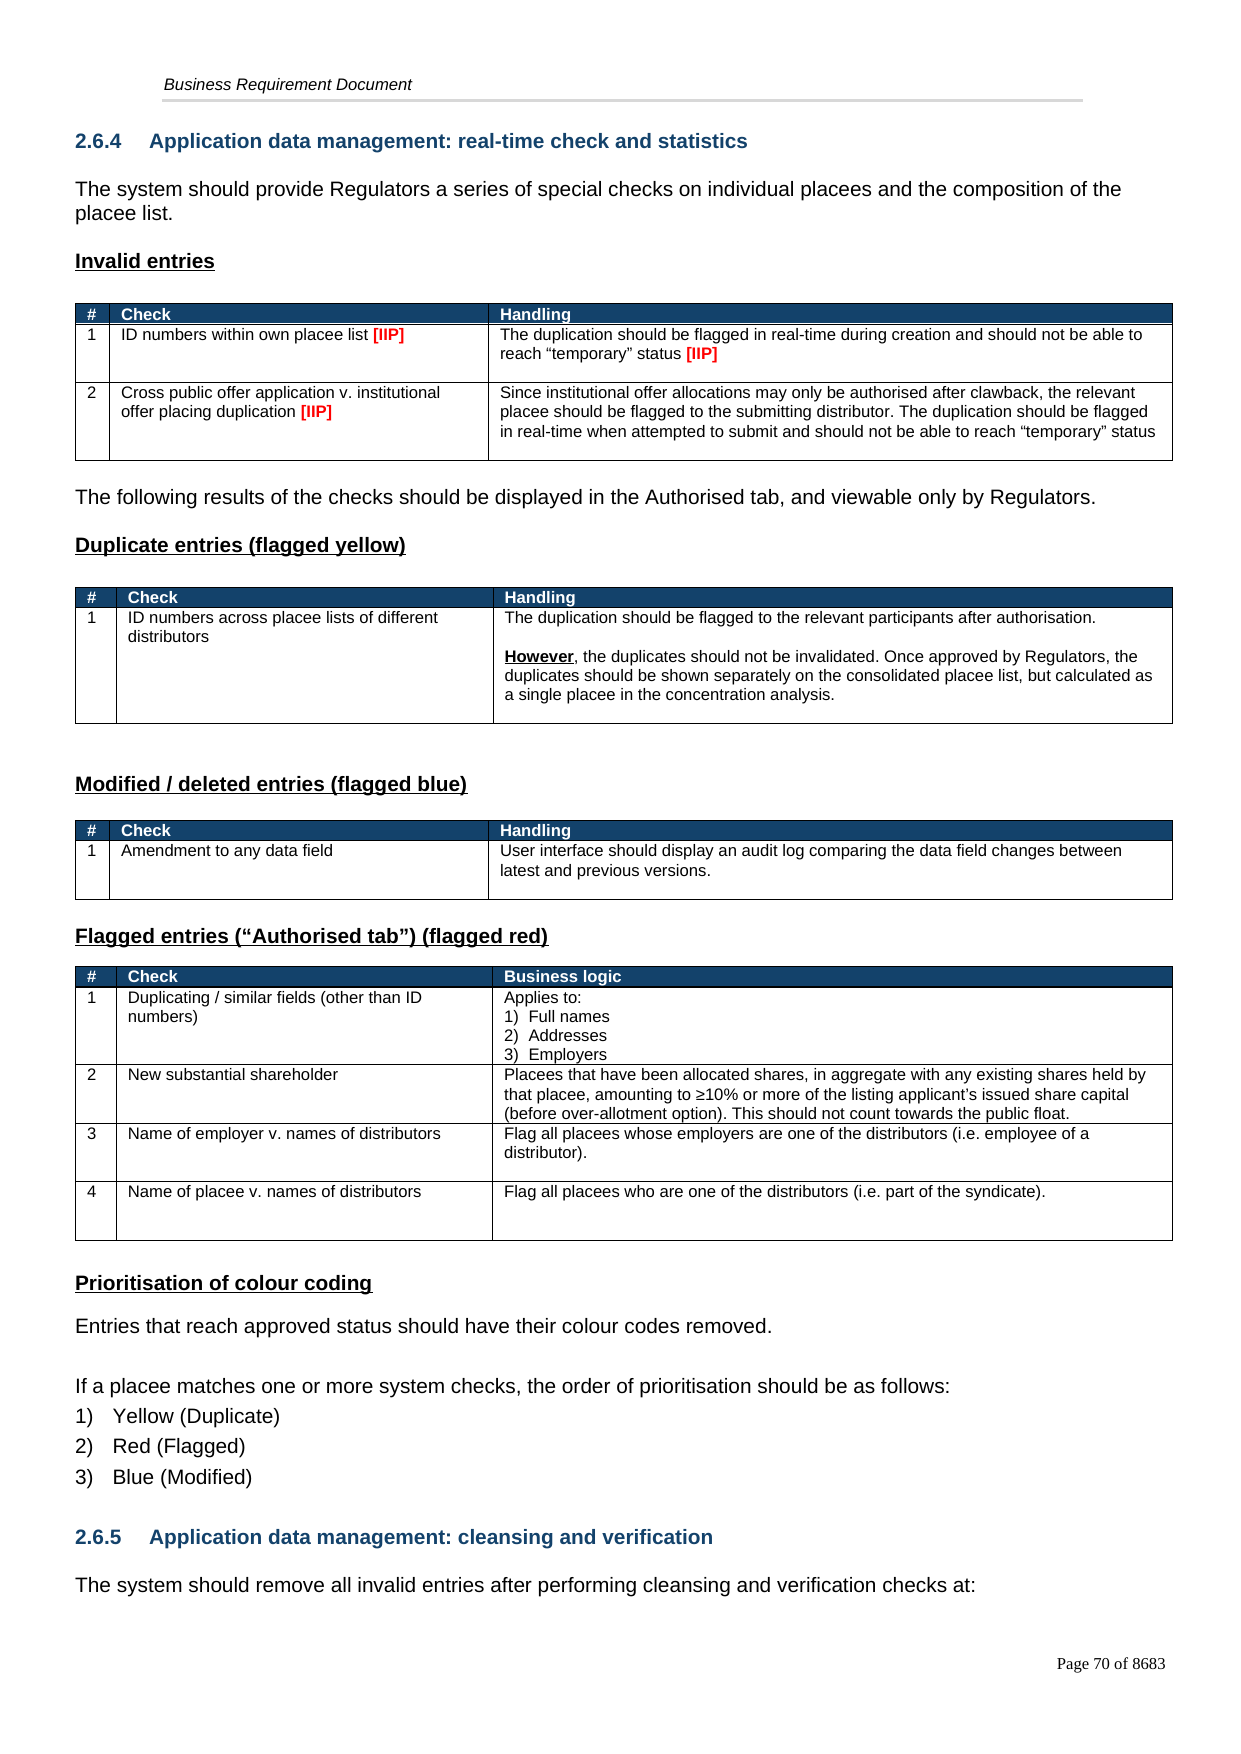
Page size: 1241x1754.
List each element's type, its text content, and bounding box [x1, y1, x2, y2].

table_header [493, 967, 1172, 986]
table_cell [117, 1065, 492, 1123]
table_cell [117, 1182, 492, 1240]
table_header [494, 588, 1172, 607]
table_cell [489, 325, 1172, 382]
text Entries that reach approved status should have their colour codes removed. [75, 1313, 1165, 1337]
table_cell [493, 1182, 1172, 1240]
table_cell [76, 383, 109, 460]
list Red (Flagged) [75, 1434, 1165, 1458]
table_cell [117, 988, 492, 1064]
list Yellow (Duplicate) [75, 1404, 1165, 1428]
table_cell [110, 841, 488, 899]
text The system should provide Regulators a series of special checks on individual placees and the composition of the placee list. [75, 177, 1165, 225]
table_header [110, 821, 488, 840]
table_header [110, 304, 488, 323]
text Flagged entries (“Authorised tab”) (flagged red) [75, 924, 1165, 948]
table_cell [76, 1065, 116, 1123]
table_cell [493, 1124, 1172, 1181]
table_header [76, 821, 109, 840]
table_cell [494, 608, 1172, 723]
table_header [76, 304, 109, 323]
text Invalid entries [75, 249, 1165, 273]
subtitle Application data management: real-time check and statistics [75, 129, 1165, 153]
text Modified / deleted entries (flagged blue) [75, 772, 1165, 796]
text Prioritisation of colour coding [75, 1271, 1165, 1295]
text Duplicate entries (flagged yellow) [75, 533, 1165, 557]
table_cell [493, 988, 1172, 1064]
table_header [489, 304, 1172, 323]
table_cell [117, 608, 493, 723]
subtitle Application data management: cleansing and verification [75, 1525, 1165, 1549]
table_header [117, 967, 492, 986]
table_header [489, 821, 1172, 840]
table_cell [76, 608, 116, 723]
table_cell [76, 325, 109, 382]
text If a placee matches one or more system checks, the order of prioritisation should be as follows: [75, 1374, 1165, 1398]
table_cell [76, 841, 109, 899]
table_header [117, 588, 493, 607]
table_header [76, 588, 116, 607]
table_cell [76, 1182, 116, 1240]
list Blue (Modified) [75, 1464, 1165, 1488]
text The following results of the checks should be displayed in the Authorised tab, and viewable only by Regulators. [75, 485, 1165, 509]
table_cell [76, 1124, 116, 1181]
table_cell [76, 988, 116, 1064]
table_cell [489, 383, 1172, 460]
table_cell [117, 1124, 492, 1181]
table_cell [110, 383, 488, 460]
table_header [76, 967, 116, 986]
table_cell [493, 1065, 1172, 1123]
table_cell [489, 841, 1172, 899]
text The system should remove all invalid entries after performing cleansing and verification checks at: [75, 1573, 1165, 1597]
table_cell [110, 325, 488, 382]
